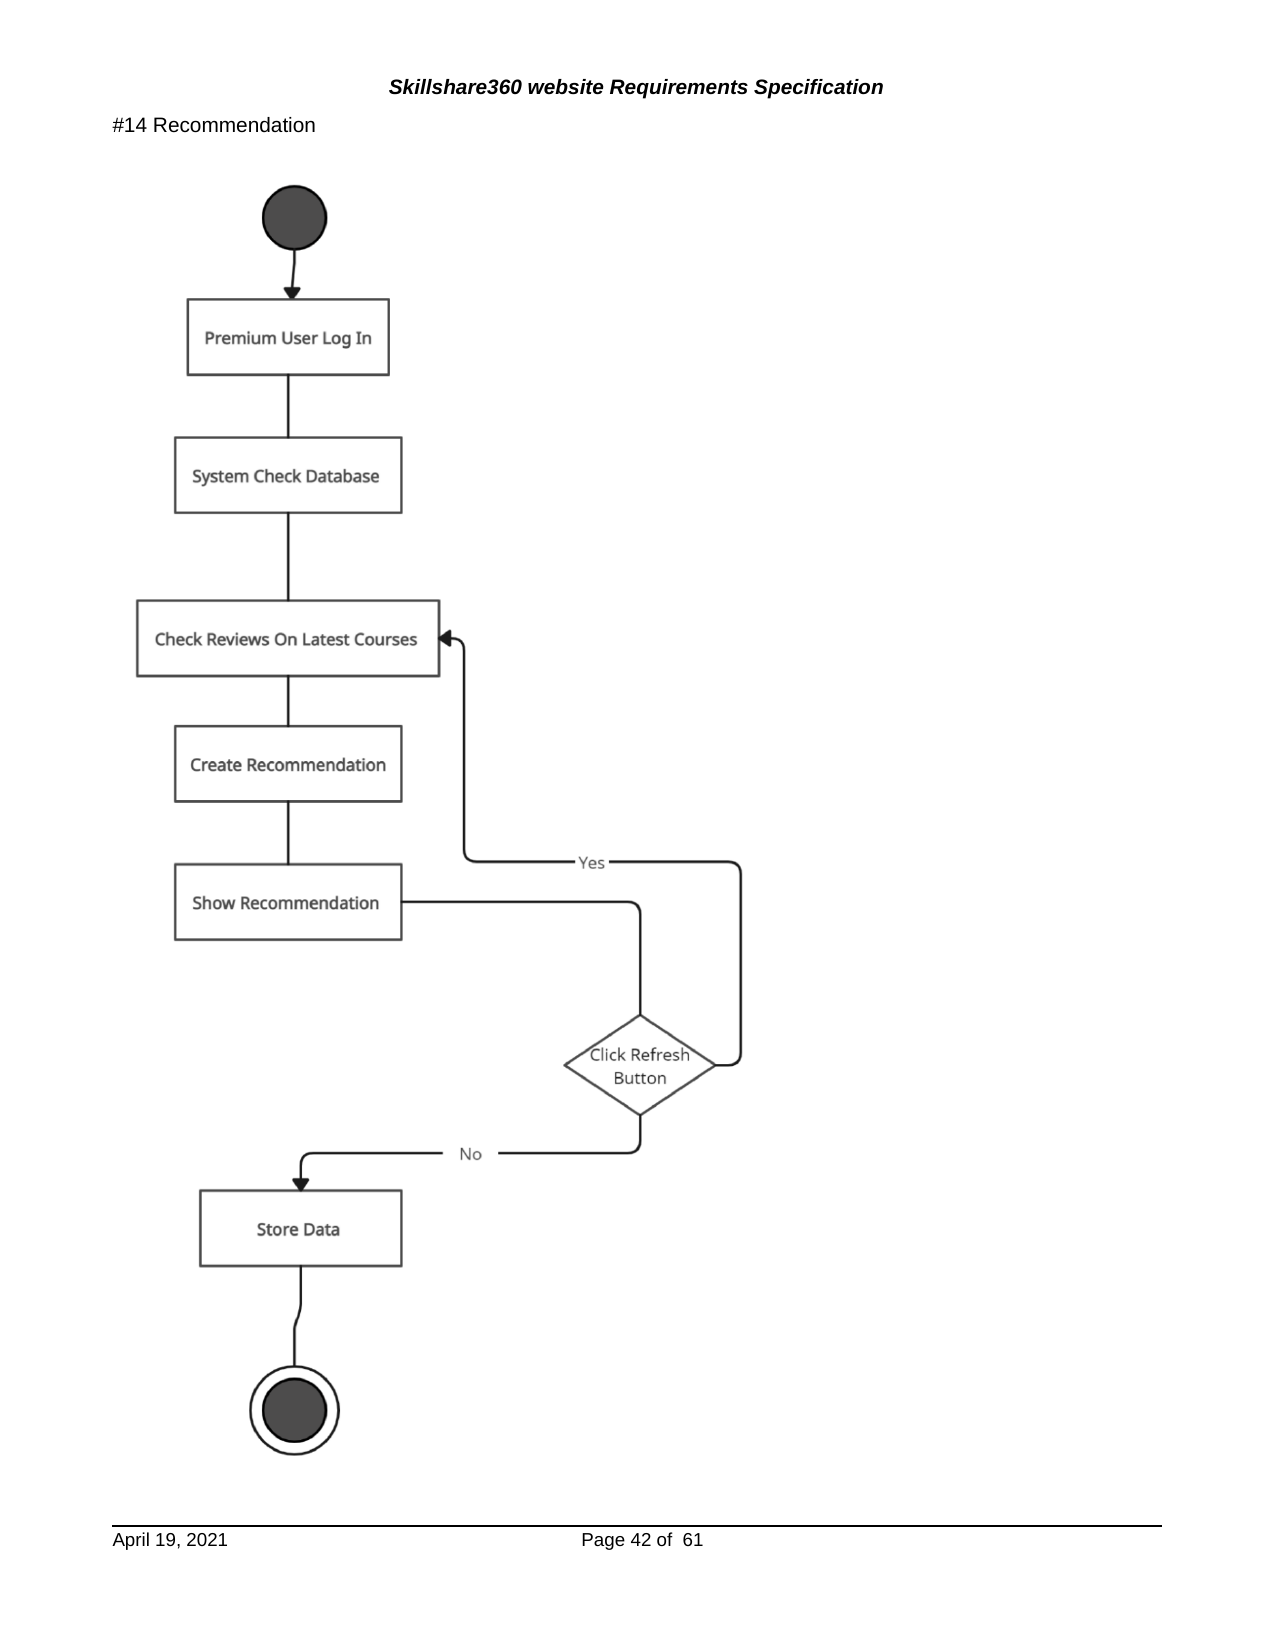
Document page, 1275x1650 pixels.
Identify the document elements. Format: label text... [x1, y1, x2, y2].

text #14 Recommendation [112, 112, 1162, 136]
picture [112, 161, 765, 1479]
